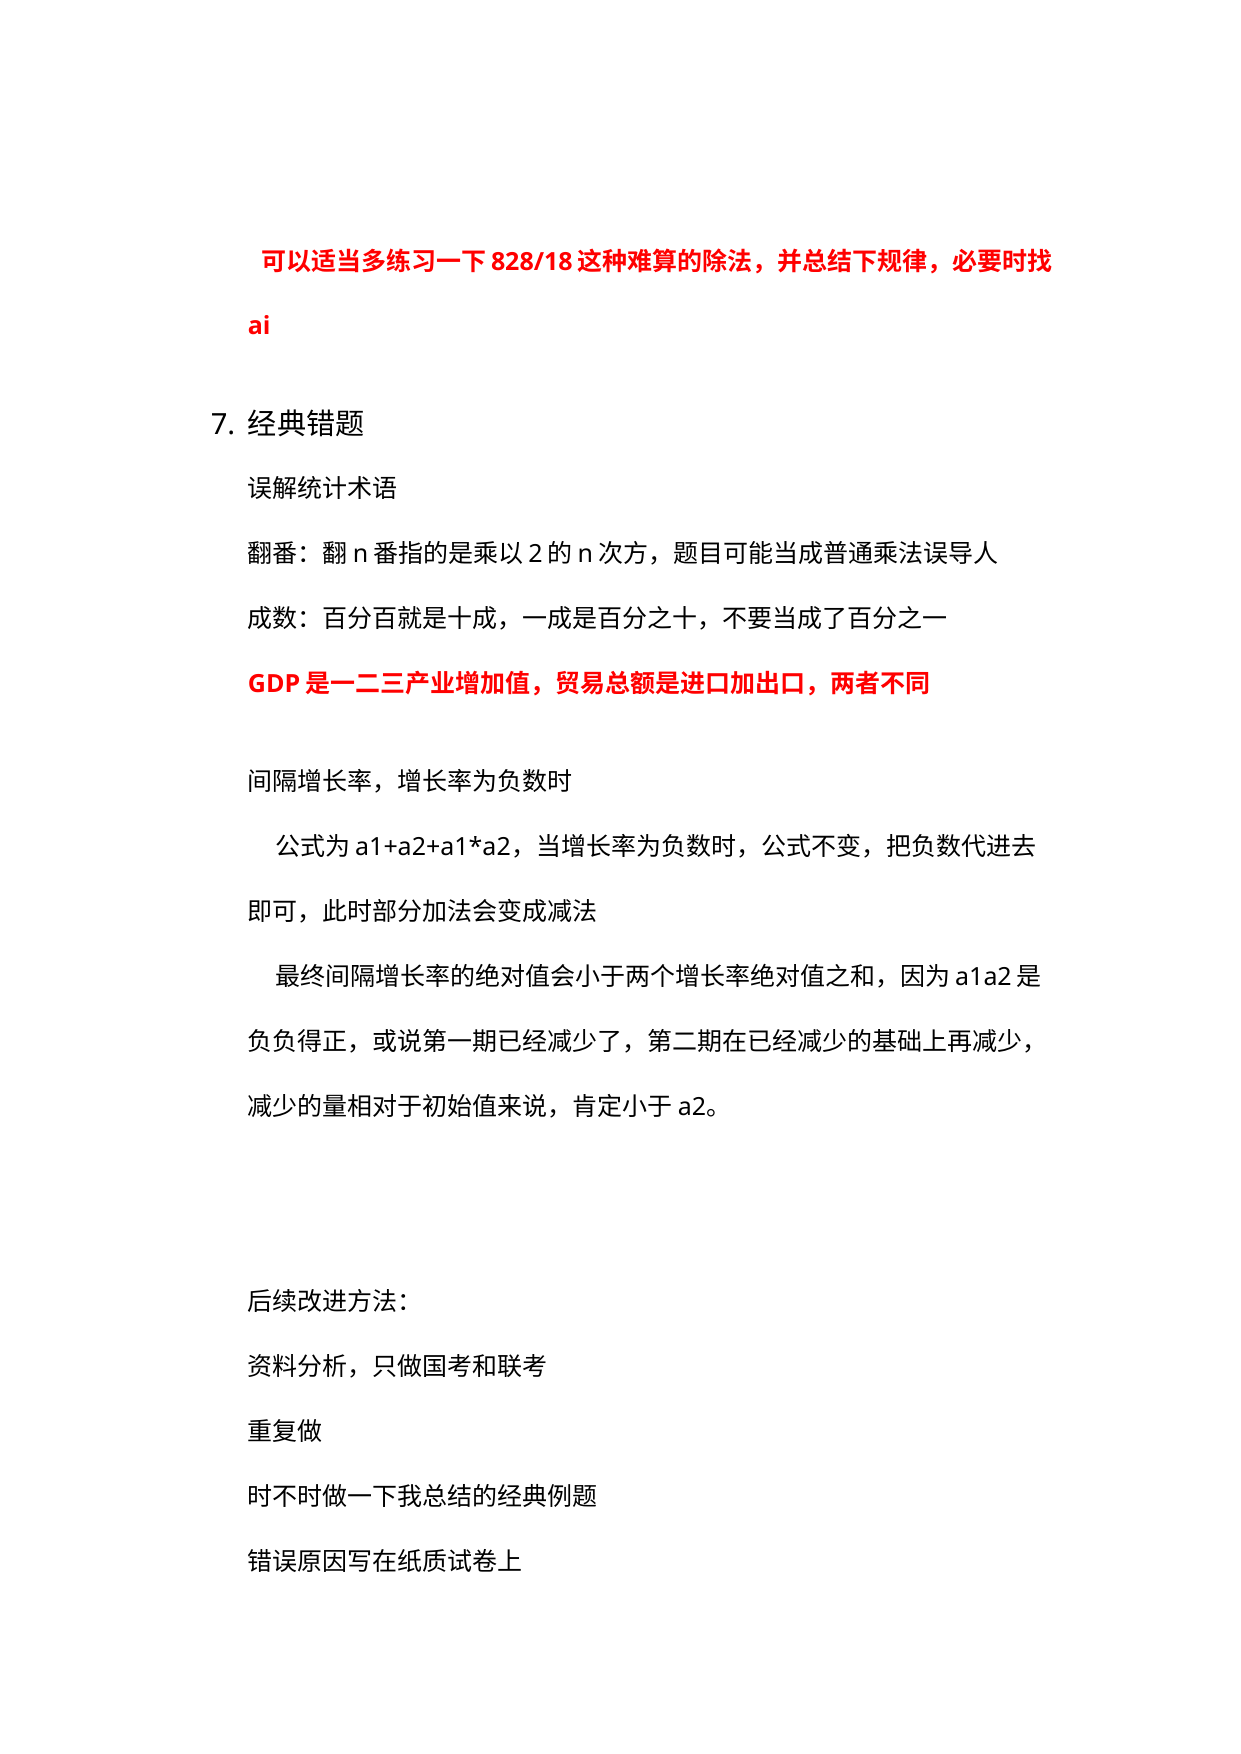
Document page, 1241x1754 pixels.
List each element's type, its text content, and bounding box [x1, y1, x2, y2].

list GDP是一二三产业增加值，贸易总额是进口加出口，两者不同 [248, 649, 1053, 714]
list 可以适当多练习一下828/18这种难算的除法，并总结下规律，必要时找ai [248, 227, 1053, 357]
list 公式为a1+a2+a1*a2，当增长率为负数时，公式不变，把负数代进去即可，此时部分加法会变成减法 [248, 812, 1053, 942]
list 成数：百分百就是十成，一成是百分之十，不要当成了百分之一 [248, 584, 1053, 649]
list 错误原因写在纸质试卷上 [248, 1527, 1053, 1592]
list 误解统计术语 [248, 454, 1053, 519]
list 最终间隔增长率的绝对值会小于两个增长率绝对值之和，因为a1a2是负负得正，或说第一期已经减少了，第二期在已经减少的基础上再减少，减少的量相对于初始值来说，肯定小于a2。 [248, 942, 1053, 1137]
list 间隔增长率，增长率为负数时 [248, 747, 1053, 812]
list 时不时做一下我总结的经典例题 [248, 1462, 1053, 1527]
list 资料分析，只做国考和联考 [248, 1332, 1053, 1397]
list 后续改进方法： [248, 1267, 1053, 1332]
list 重复做 [248, 1397, 1053, 1462]
list 经典错题 [211, 389, 1053, 454]
list 翻番：翻n番指的是乘以2的n次方，题目可能当成普通乘法误导人 [248, 519, 1053, 584]
